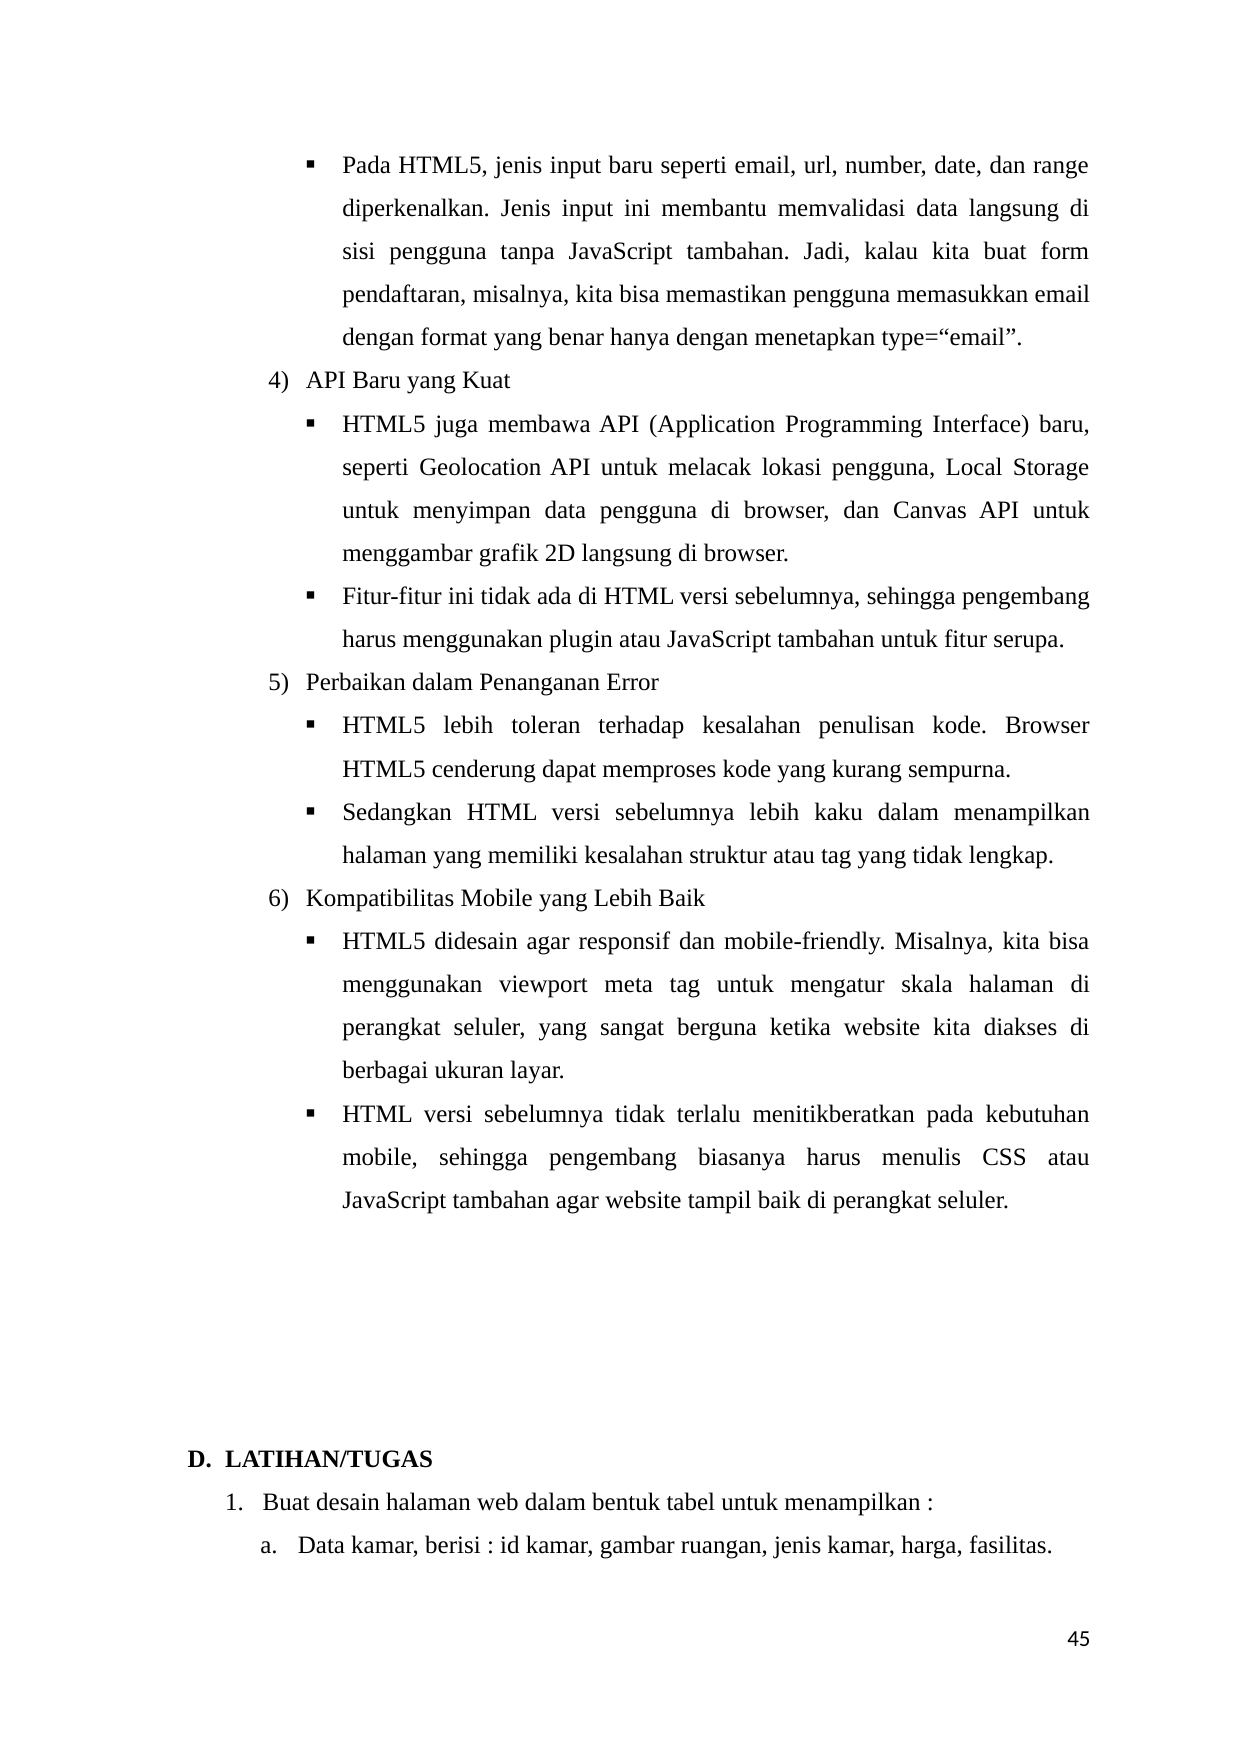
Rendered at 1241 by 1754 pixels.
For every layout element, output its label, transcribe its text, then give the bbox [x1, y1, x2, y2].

list HTML5 didesain agar responsif dan mobile-friendly. Misalnya, kita bisa menggunakan viewport meta tag untuk mengatur skala halaman di perangkat seluler, yang sangat berguna ketika website kita diakses di berbagai ukuran layar. [304, 926, 1090, 1084]
list API Baru yang Kuat [268, 366, 1090, 394]
list Buat desain halaman web dalam bentuk tabel untuk menampilkan : [225, 1487, 1090, 1516]
list Data kamar, berisi : id kamar, gambar ruangan, jenis kamar, harga, fasilitas. [260, 1530, 1090, 1559]
list LATIHAN/TUGAS [187, 1444, 1090, 1472]
list Sedangkan HTML versi sebelumnya lebih kaku dalam menampilkan halaman yang memiliki kesalahan struktur atau tag yang tidak lengkap. [304, 797, 1090, 869]
list HTML5 juga membawa API (Application Programming Interface) baru, seperti Geolocation API untuk melacak lokasi pengguna, Local Storage untuk menyimpan data pengguna di browser, dan Canvas API untuk menggambar grafik 2D langsung di browser. [304, 409, 1090, 567]
list HTML versi sebelumnya tidak terlalu menitikberatkan pada kebutuhan mobile, sehingga pengembang biasanya harus menulis CSS atau JavaScript tambahan agar website tampil baik di perangkat seluler. [304, 1099, 1090, 1214]
list Pada HTML5, jenis input baru seperti email, url, number, date, dan range diperkenalkan. Jenis input ini membantu memvalidasi data langsung di sisi pengguna tanpa JavaScript tambahan. Jadi, kalau kita buat form pendaftaran, misalnya, kita bisa memastikan pengguna memasukkan email dengan format yang benar hanya dengan menetapkan type=“email”. [304, 150, 1090, 351]
list HTML5 lebih toleran terhadap kesalahan penulisan kode. Browser HTML5 cenderung dapat memproses kode yang kurang sempurna. [304, 711, 1090, 782]
list Kompatibilitas Mobile yang Lebih Baik [268, 883, 1090, 912]
list Fitur-fitur ini tidak ada di HTML versi sebelumnya, sehingga pengembang harus menggunakan plugin atau JavaScript tambahan untuk fitur serupa. [304, 581, 1090, 653]
list Perbaikan dalam Penanganan Error [268, 667, 1090, 696]
